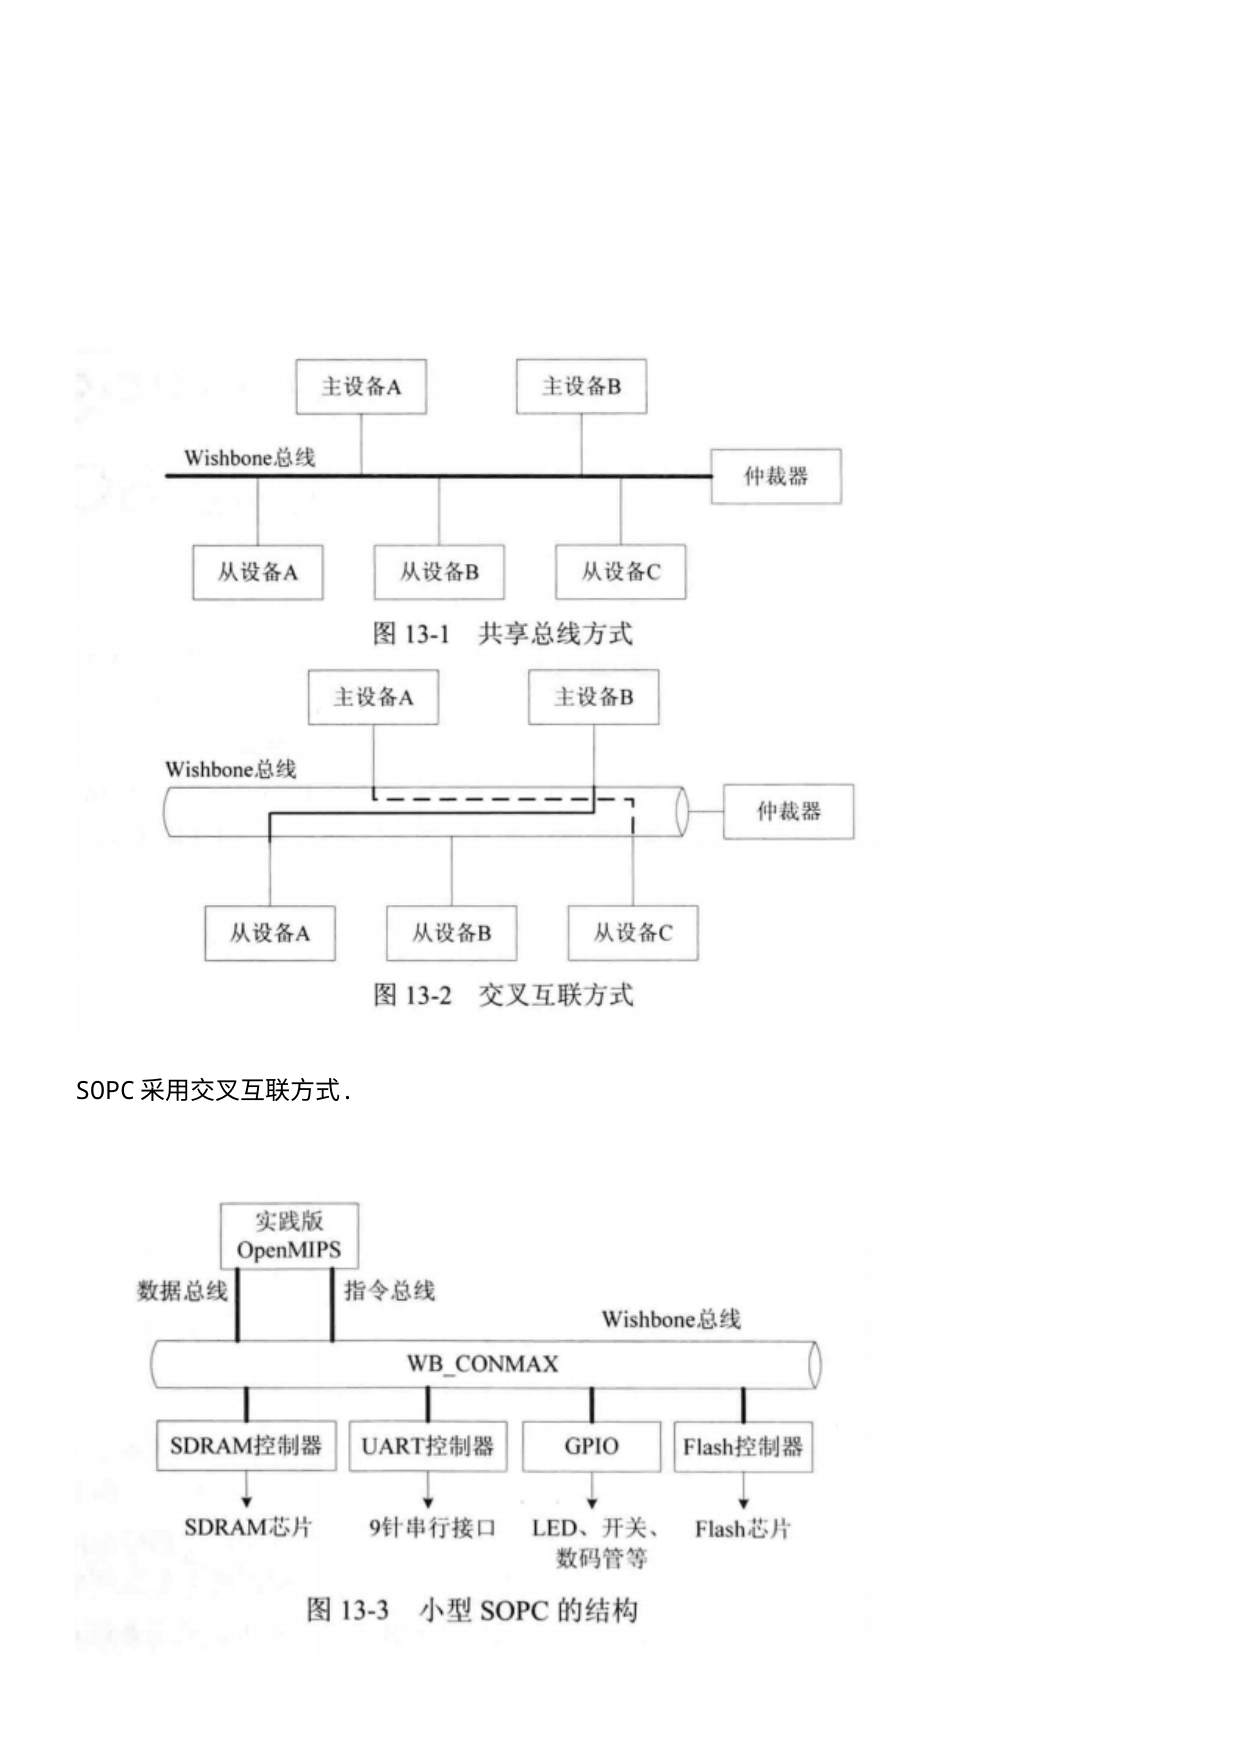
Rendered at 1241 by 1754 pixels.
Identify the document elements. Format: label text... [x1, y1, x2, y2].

text SOPC采用交叉互联方式. [75, 1056, 1165, 1121]
picture [75, 1185, 889, 1658]
picture [75, 340, 893, 1031]
